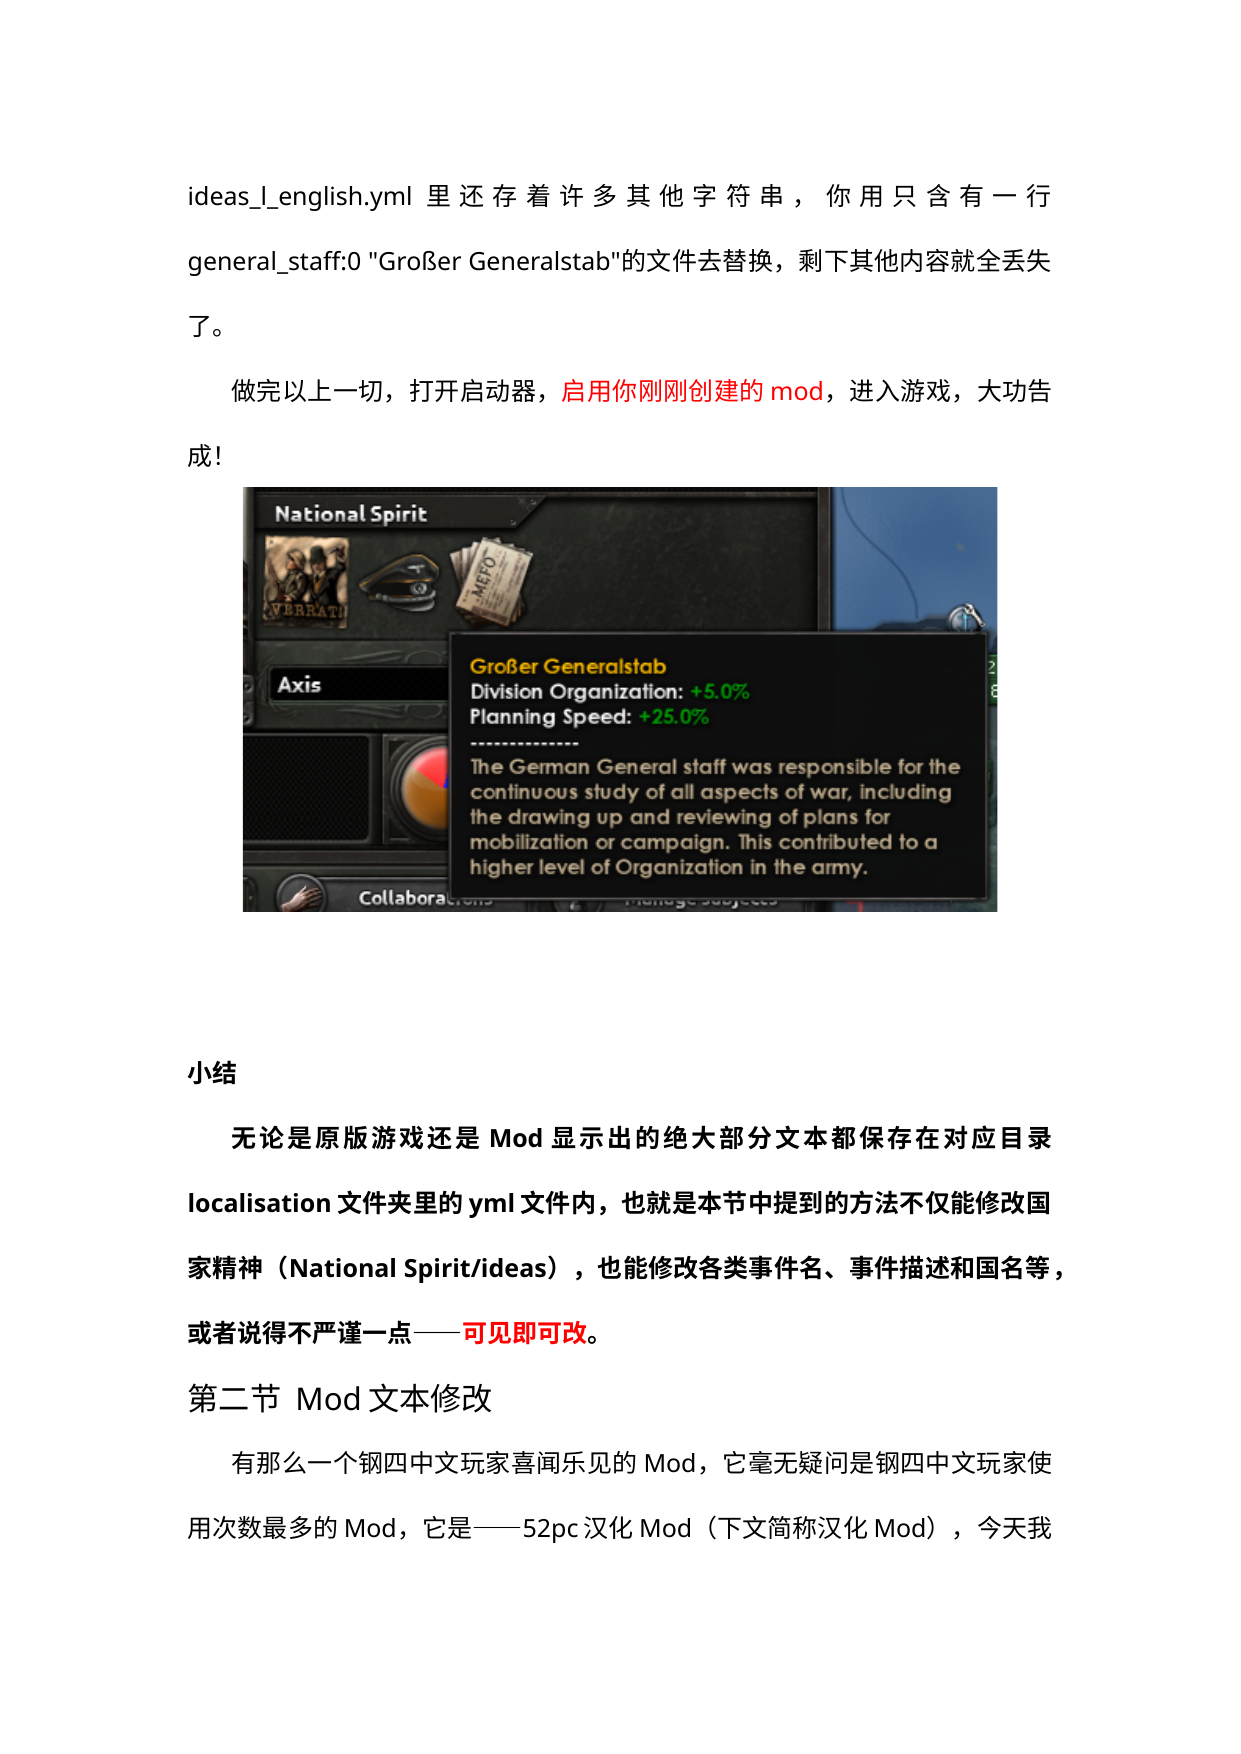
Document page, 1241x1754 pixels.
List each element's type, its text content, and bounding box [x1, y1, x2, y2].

picture [242, 487, 998, 912]
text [187, 1429, 1053, 1559]
text 小结 [187, 1039, 1053, 1104]
text 第二节 Mod文本修改 [187, 1364, 1053, 1429]
text 无论是原版游戏还是Mod显示出的绝大部分文本都保存在对应目录localisation文件夹里的yml文件内，也就是本节中提到的方法不仅能修改国家精神（National Spirit/ideas），也能修改各类事件名、事件描述和国名等，或者说得不严谨一点——可见即可改。 [187, 1104, 1053, 1364]
text 做完以上一切，打开启动器，启用你刚刚创建的mod，进入游戏，大功告成！ [187, 357, 1053, 487]
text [187, 162, 1053, 357]
